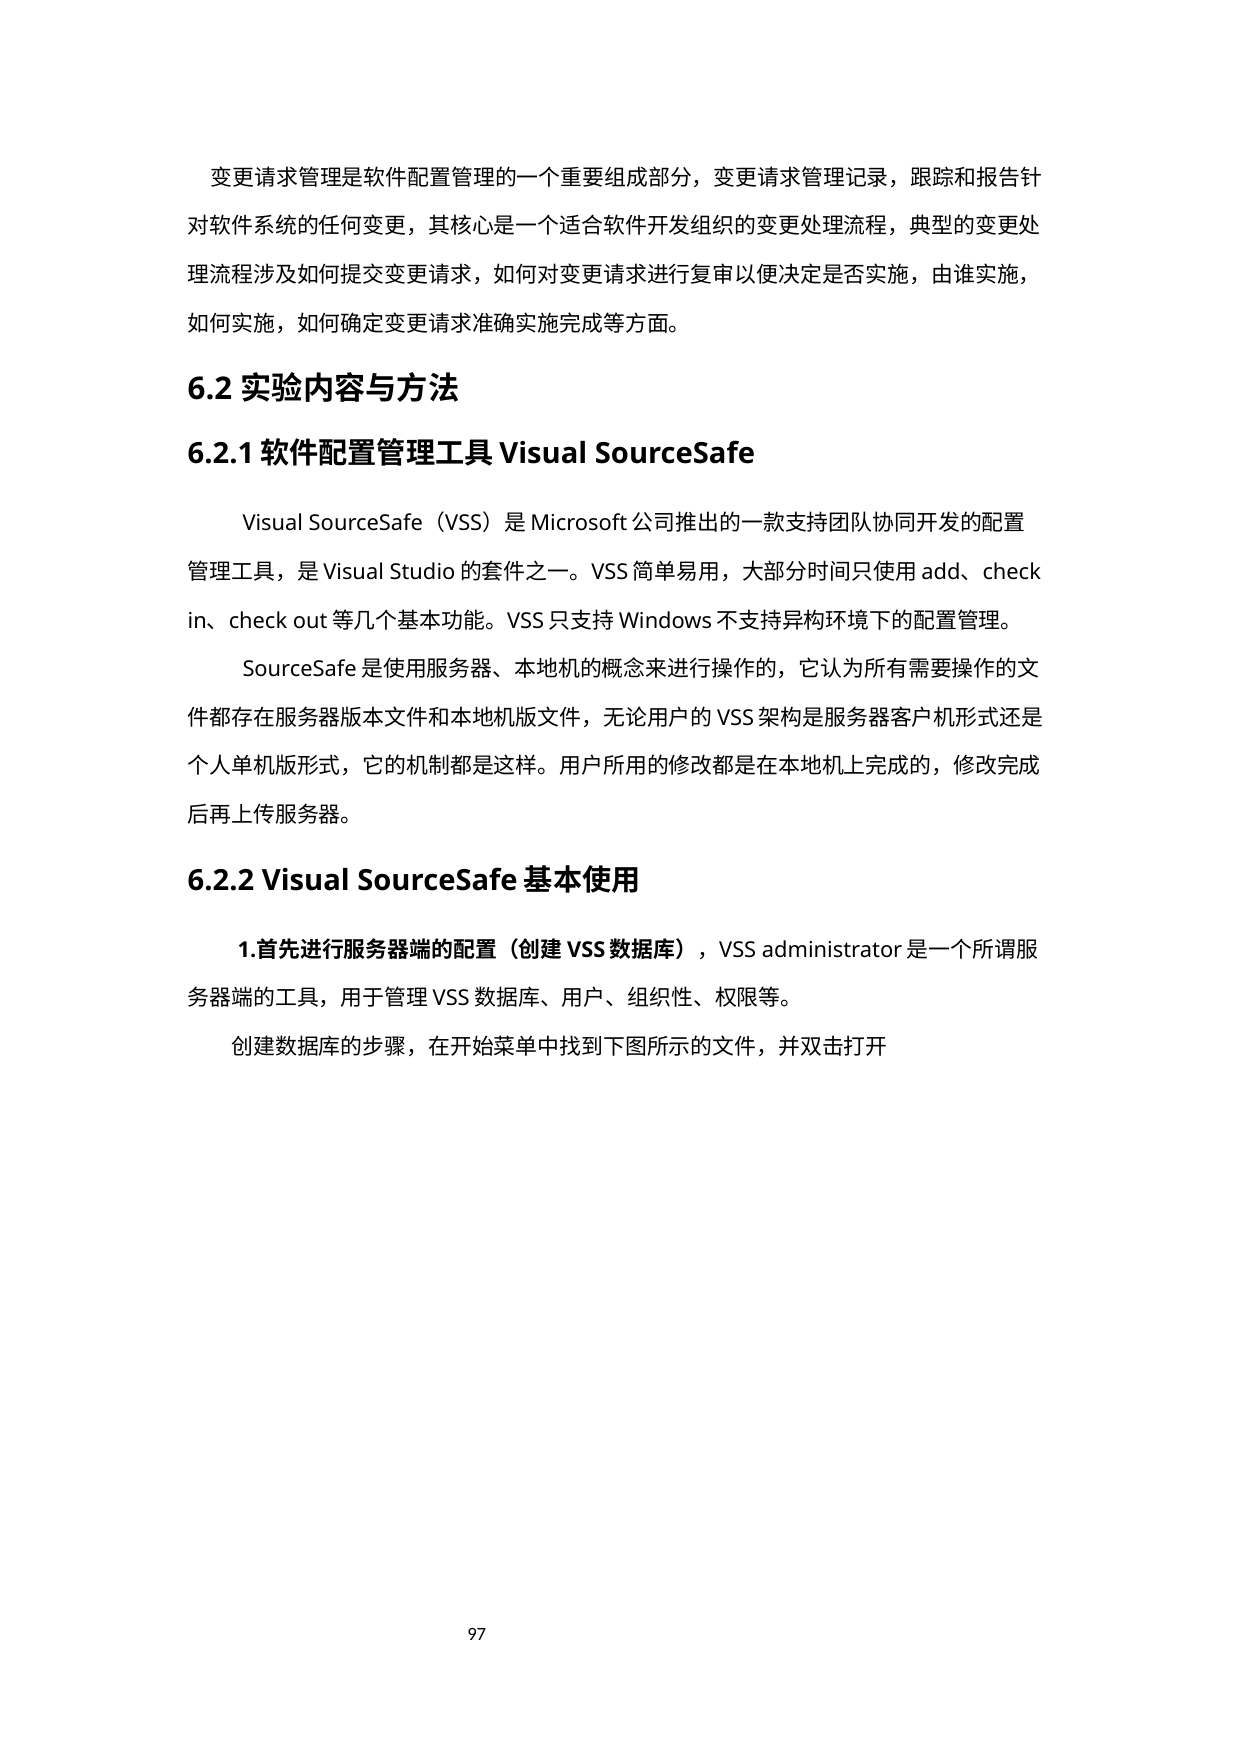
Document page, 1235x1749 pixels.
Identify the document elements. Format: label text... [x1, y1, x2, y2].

text SourceSafe是使用服务器、本地机的概念来进行操作的，它认为所有需要操作的文件都存在服务器版本文件和本地机版文件，无论用户的VSS架构是服务器客户机形式还是个人单机版形式，它的机制都是这样。用户所用的修改都是在本地机上完成的，修改完成后再上传服务器。 [187, 651, 1047, 829]
text 6.2.2 Visual SourceSafe基本使用 [187, 845, 1047, 910]
text 1.首先进行服务器端的配置（创建VSS数据库），VSS administrator是一个所谓服务器端的工具，用于管理VSS数据库、用户、组织性、权限等。 [187, 931, 1047, 1013]
text 6.2.1软件配置管理工具Visual SourceSafe [187, 419, 1047, 484]
list 变更请求管理是软件配置管理的一个重要组成部分，变更请求管理记录，跟踪和报告针对软件系统的任何变更，其核心是一个适合软件开发组织的变更处理流程，典型的变更处理流程涉及如何提交变更请求，如何对变更请求进行复审以便决定是否实施，由谁实施，如何实施，如何确定变更请求准确实施完成等方面。 [187, 159, 1047, 338]
text 6.2 实验内容与方法 [187, 354, 1047, 419]
list 创建数据库的步骤，在开始菜单中找到下图所示的文件，并双击打开 [187, 1028, 1047, 1061]
text Visual SourceSafe（VSS）是Microsoft公司推出的一款支持团队协同开发的配置管理工具，是Visual Studio的套件之一。VSS简单易用，大部分时间只使用add、check in、check out等几个基本功能。VSS只支持Windows不支持异构环境下的配置管理。 [187, 505, 1047, 635]
